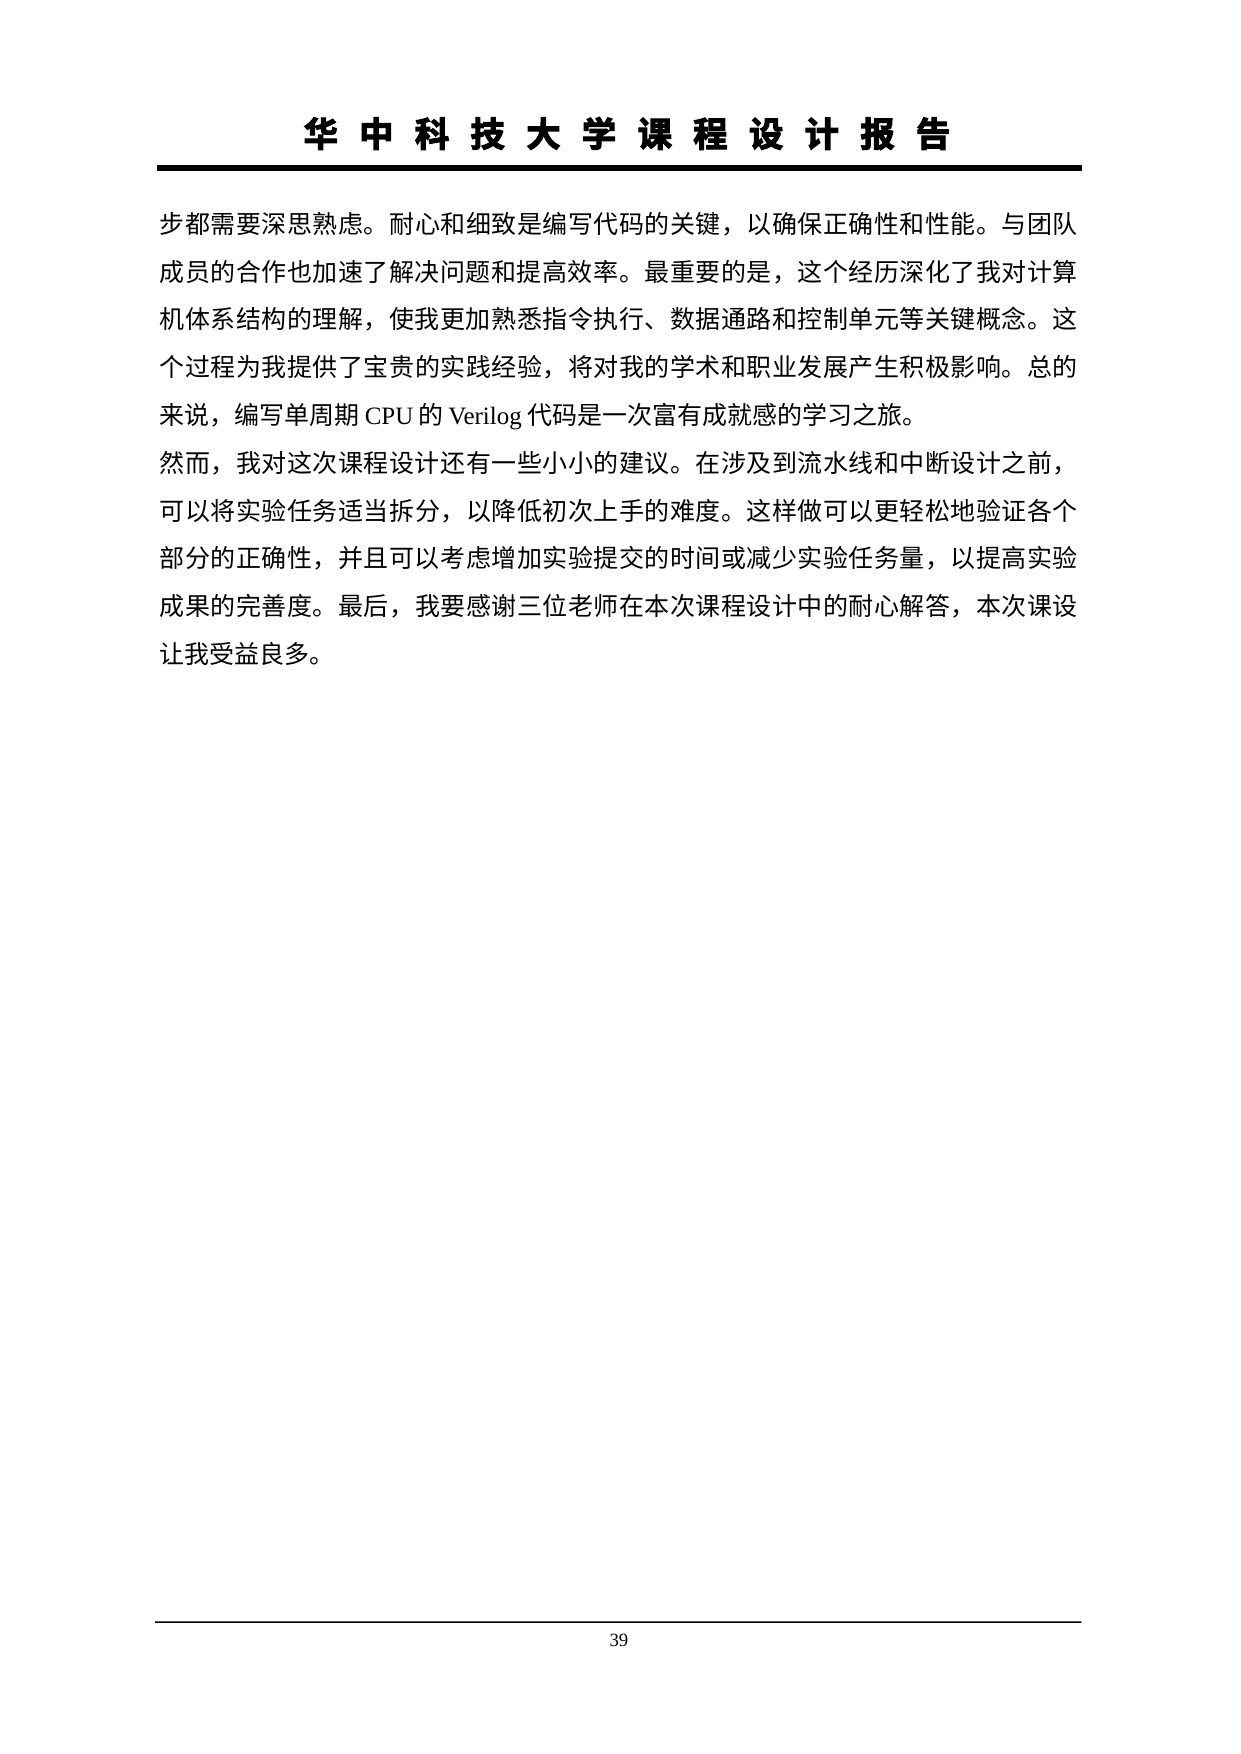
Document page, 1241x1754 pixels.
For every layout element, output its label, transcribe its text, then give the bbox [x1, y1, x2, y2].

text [159, 198, 1078, 437]
text 然而，我对这次课程设计还有一些小小的建议。在涉及到流水线和中断设计之前，可以将实验任务适当拆分，以降低初次上手的难度。这样做可以更轻松地验证各个部分的正确性，并且可以考虑增加实验提交的时间或减少实验任务量，以提高实验成果的完善度。最后，我要感谢三位老师在本次课程设计中的耐心解答，本次课设让我受益良多。 [159, 437, 1078, 677]
